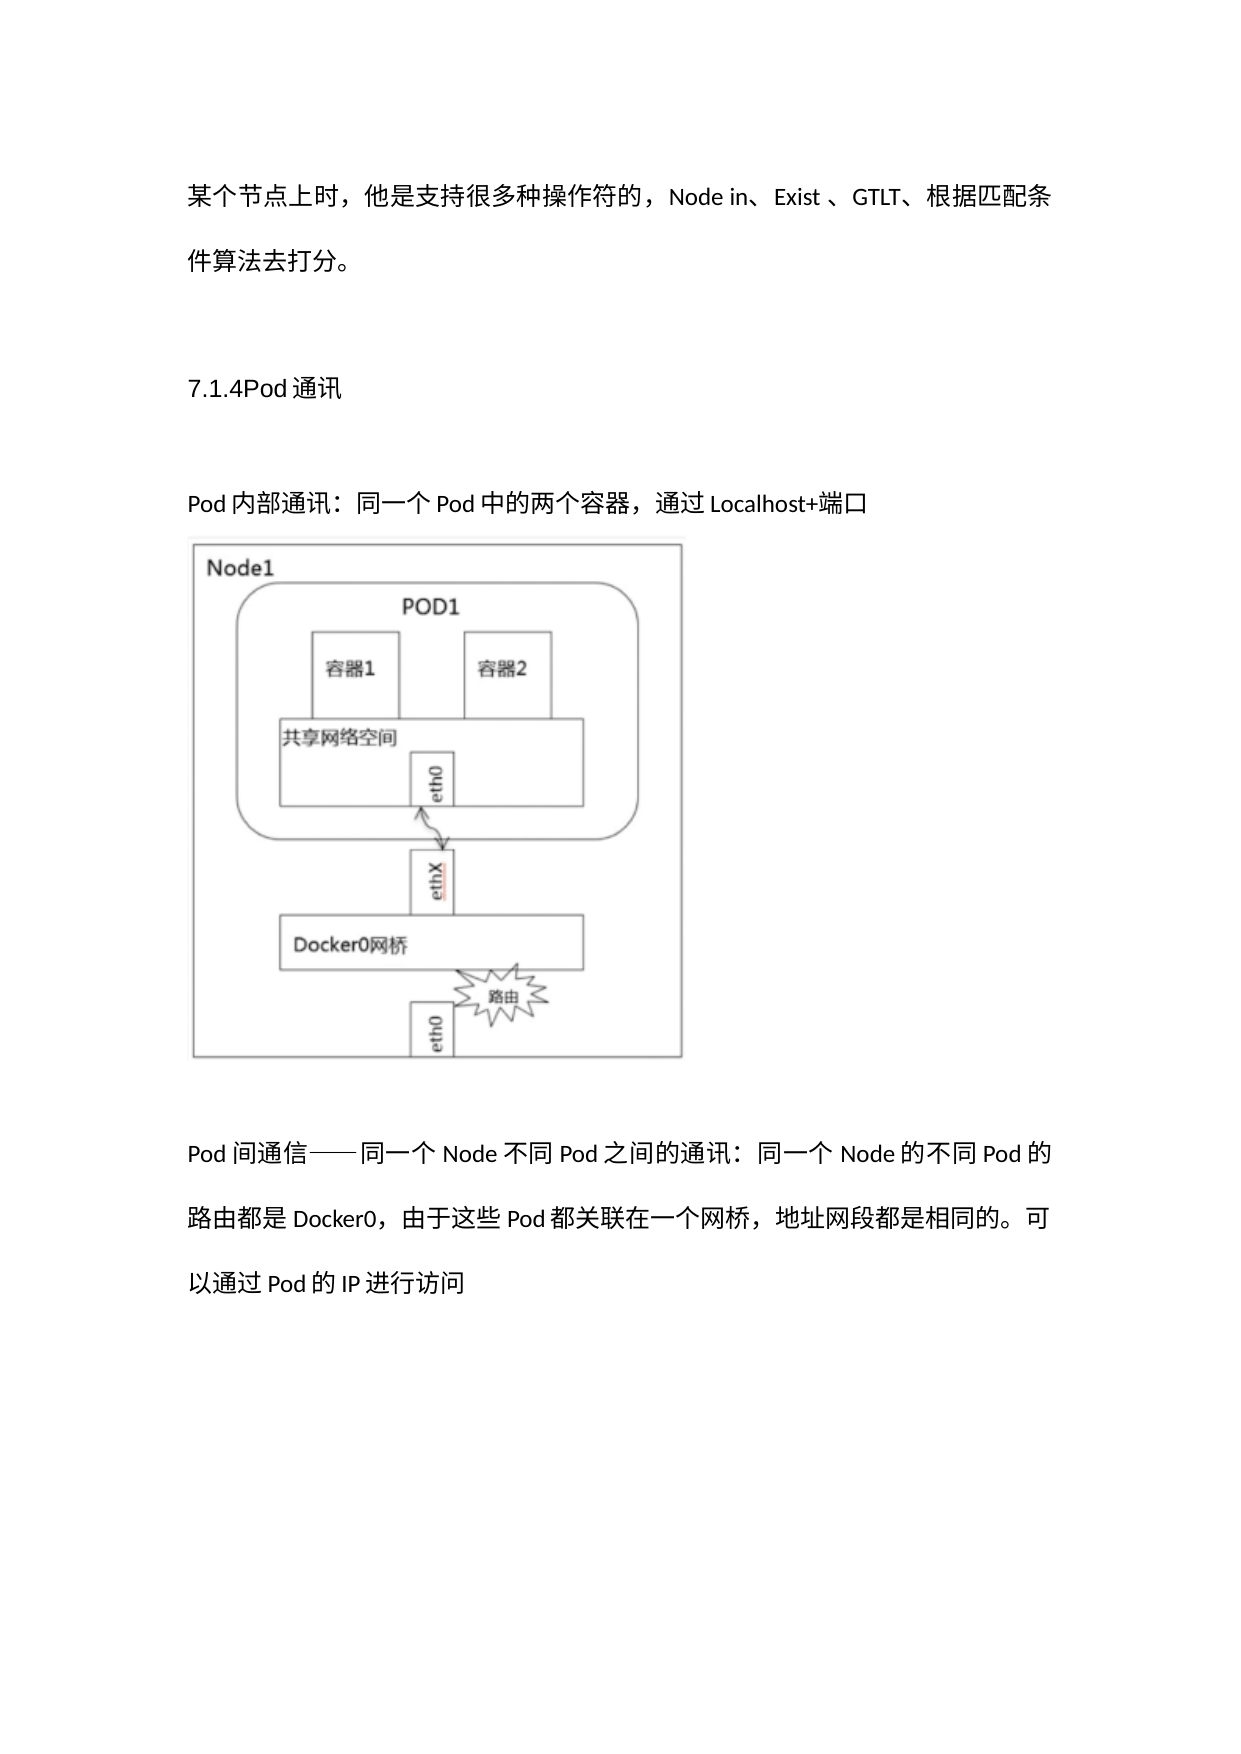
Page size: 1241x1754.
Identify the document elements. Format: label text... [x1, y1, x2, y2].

subtitle 7.1.4Pod通讯 [187, 354, 1053, 419]
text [187, 162, 1053, 292]
picture [187, 533, 686, 1061]
text Pod内部通讯：同一个Pod中的两个容器，通过Localhost+端口 [187, 469, 1053, 534]
text Pod间通信——同一个Node不同Pod之间的通讯：同一个Node的不同Pod的路由都是Docker0，由于这些Pod都关联在一个网桥，地址网段都是相同的。可以通过Pod的IP进行访问 [187, 1119, 1053, 1314]
